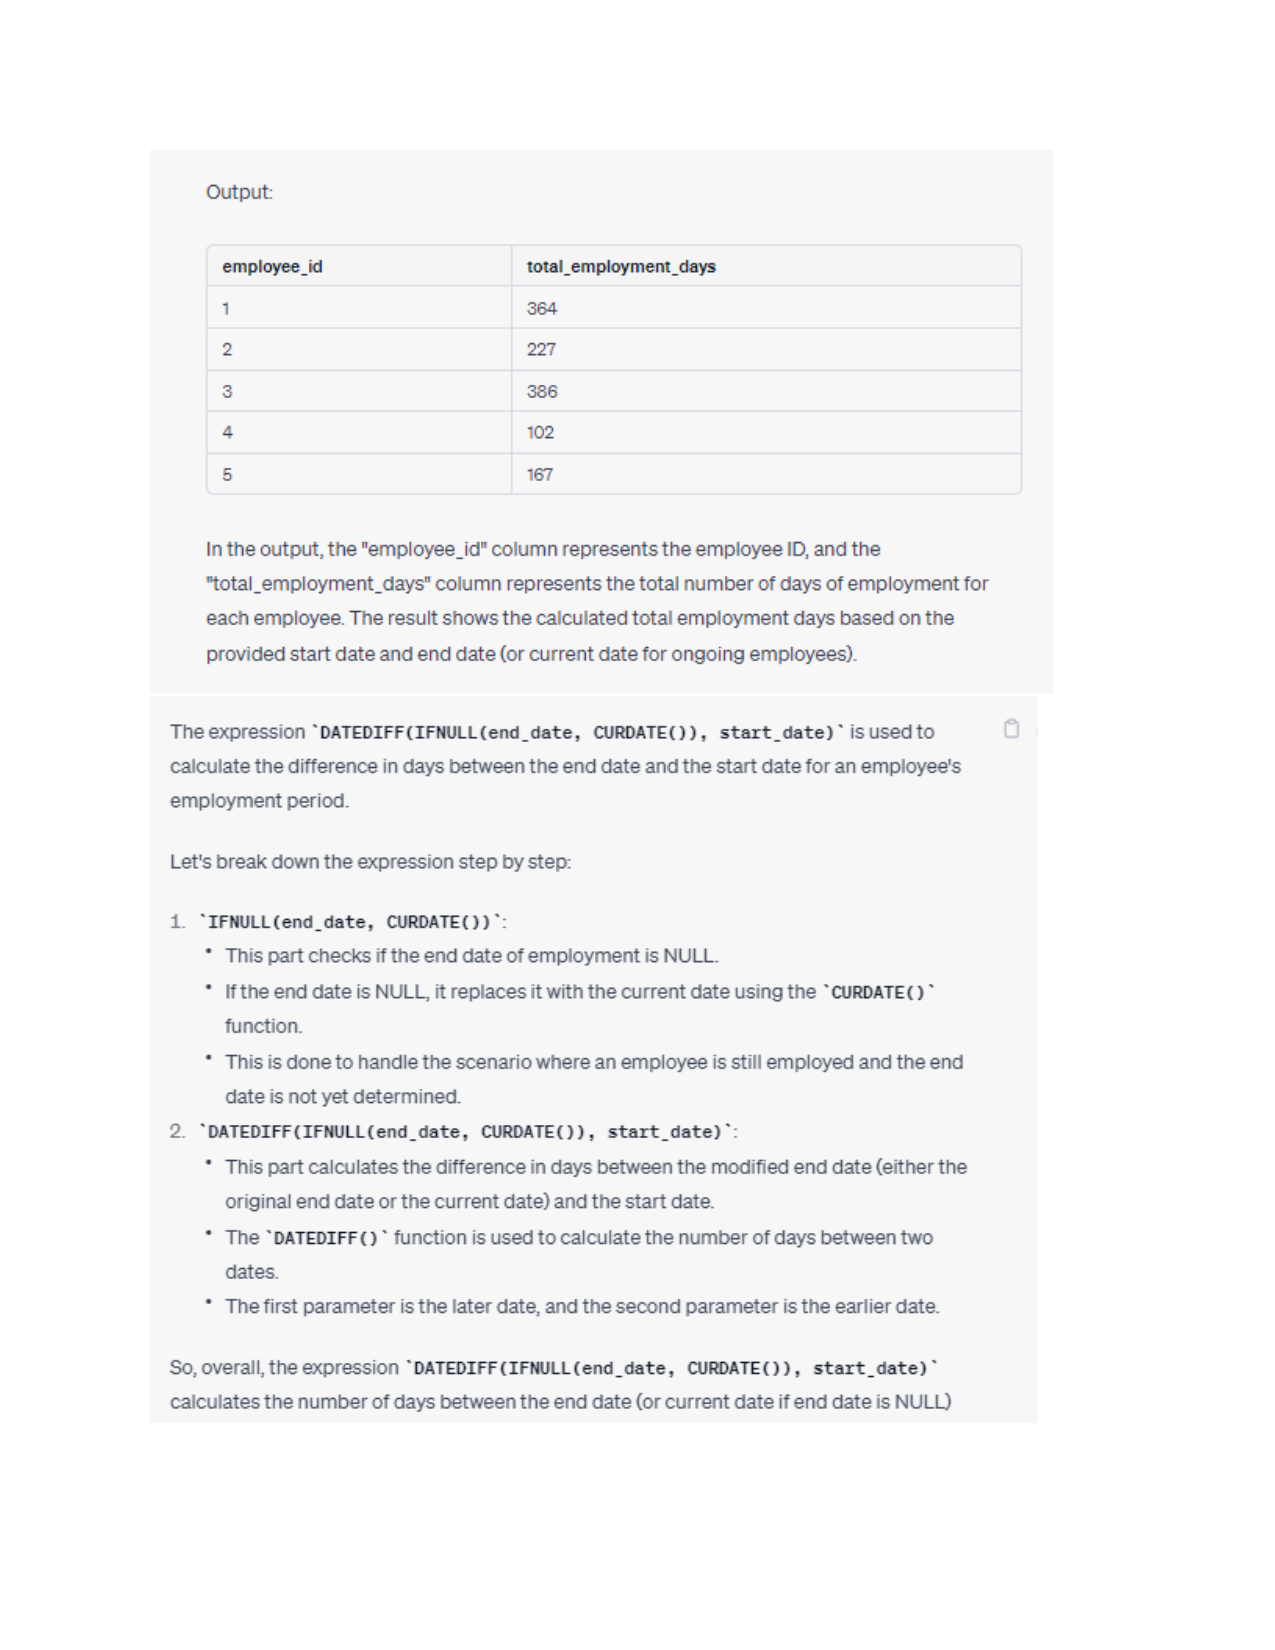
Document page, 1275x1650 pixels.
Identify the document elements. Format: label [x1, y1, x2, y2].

picture [150, 696, 1038, 1423]
picture [150, 150, 1054, 694]
